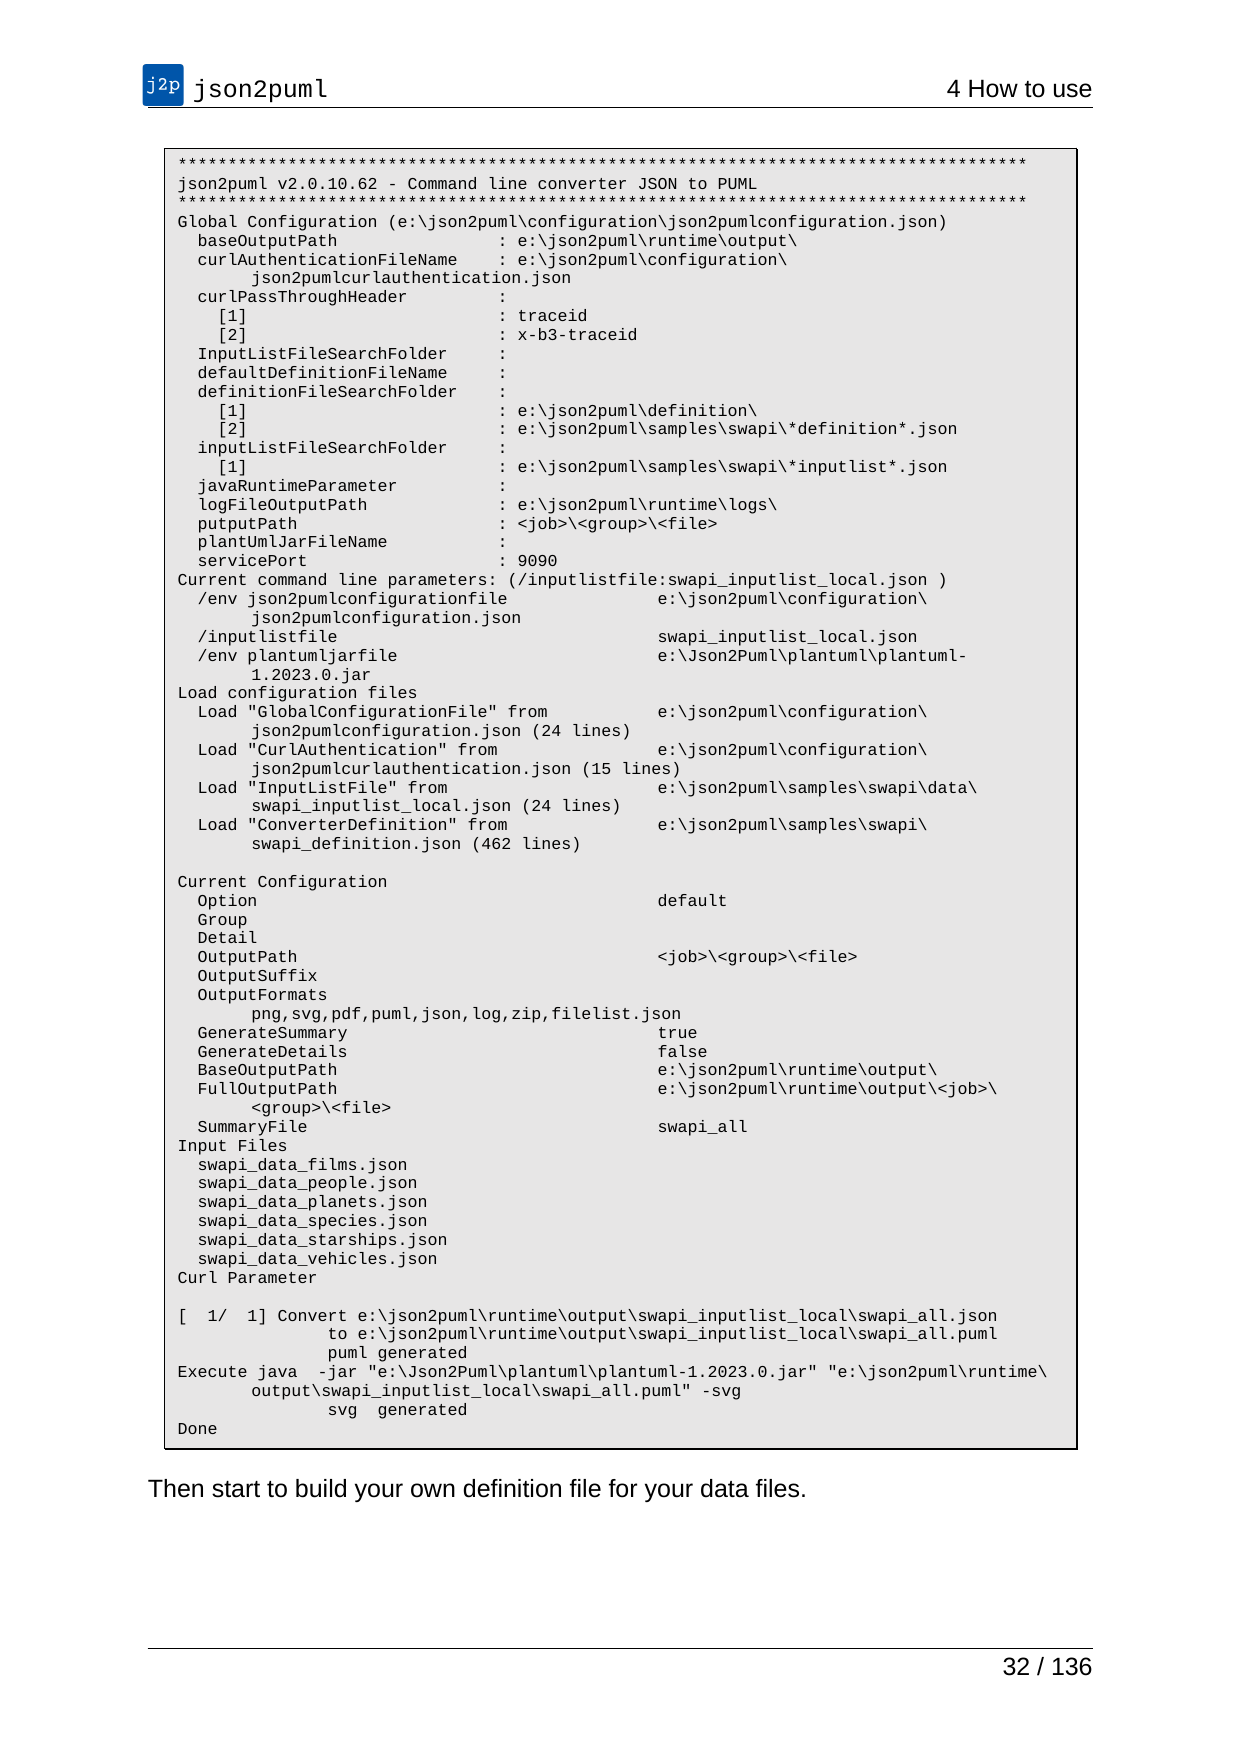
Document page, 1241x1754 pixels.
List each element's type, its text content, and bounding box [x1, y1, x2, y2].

text swapi_data_starships.json [165, 1222, 1076, 1241]
text /env json2pumlconfigurationfile e:\json2puml\configuration\json2pumlconfiguration.json [165, 581, 1076, 619]
text Input Files [165, 1128, 1076, 1147]
text baseOutputPath : e:\json2puml\runtime\output\ [165, 223, 1076, 242]
text [2] : e:\json2puml\samples\swapi\*definition*.json [165, 412, 1076, 430]
text putputPath : <job>\<group>\<file> [165, 506, 1076, 525]
text ************************************************************************************* [165, 149, 1076, 166]
text Detail [165, 921, 1076, 939]
text [2] : x-b3-traceid [165, 317, 1076, 336]
text Done [165, 1411, 1076, 1448]
picture [142, 64, 184, 106]
text curlAuthenticationFileName : e:\json2puml\configuration\json2pumlcurlauthentication.json [165, 242, 1076, 279]
text Load "InputListFile" from e:\json2puml\samples\swapi\data\swapi_inputlist_local.json (24 lines) [165, 770, 1076, 807]
text to e:\json2puml\runtime\output\swapi_inputlist_local\swapi_all.puml [165, 1317, 1076, 1335]
text [ 1/ 1] Convert e:\json2puml\runtime\output\swapi_inputlist_local\swapi_all.json [165, 1298, 1076, 1317]
text InputListFileSearchFolder : [165, 336, 1076, 355]
text inputListFileSearchFolder : [165, 430, 1076, 449]
text GenerateDetails false [165, 1034, 1076, 1053]
text swapi_data_people.json [165, 1166, 1076, 1184]
text Current Configuration [165, 864, 1076, 883]
text OutputPath <job>\<group>\<file> [165, 939, 1076, 958]
text Load configuration files [165, 676, 1076, 694]
text Load "CurlAuthentication" from e:\json2puml\configuration\json2pumlcurlauthentication.json (15 lines) [165, 732, 1076, 770]
text Curl Parameter [165, 1260, 1076, 1279]
text Current command line parameters: (/inputlistfile:swapi_inputlist_local.json ) [165, 562, 1076, 581]
text json2puml v2.0.10.62 - Command line converter JSON to PUML [165, 166, 1076, 185]
text [1] : e:\json2puml\definition\ [165, 393, 1076, 412]
text Load "GlobalConfigurationFile" from e:\json2puml\configuration\json2pumlconfiguration.json (24 lines) [165, 694, 1076, 732]
text /env plantumljarfile e:\Json2Puml\plantuml\plantuml-1.2023.0.jar [165, 638, 1076, 676]
text svg generated [165, 1392, 1076, 1411]
text [1] : e:\json2puml\samples\swapi\*inputlist*.json [165, 449, 1076, 468]
text plantUmlJarFileName : [165, 525, 1076, 543]
text swapi_data_planets.json [165, 1184, 1076, 1203]
text curlPassThroughHeader : [165, 279, 1076, 298]
text definitionFileSearchFolder : [165, 374, 1076, 393]
text GenerateSummary true [165, 1015, 1076, 1034]
text Global Configuration (e:\json2puml\configuration\json2pumlconfiguration.json) [165, 204, 1076, 223]
text BaseOutputPath e:\json2puml\runtime\output\ [165, 1053, 1076, 1071]
text ************************************************************************************* [165, 185, 1076, 204]
text FullOutputPath e:\json2puml\runtime\output\<job>\<group>\<file> [165, 1071, 1076, 1109]
text swapi_data_vehicles.json [165, 1241, 1076, 1260]
text /inputlistfile swapi_inputlist_local.json [165, 619, 1076, 638]
text Execute java -jar "e:\Json2Puml\plantuml\plantuml-1.2023.0.jar" "e:\json2puml\runtime\output\swapi_inputlist_local\swapi_all.puml" -svg [165, 1354, 1076, 1392]
text [1] : traceid [165, 298, 1076, 317]
text defaultDefinitionFileName : [165, 355, 1076, 374]
text OutputFormats png,svg,pdf,puml,json,log,zip,filelist.json [165, 977, 1076, 1015]
text puml generated [165, 1335, 1076, 1354]
text Option default [165, 883, 1076, 902]
text swapi_data_films.json [165, 1147, 1076, 1166]
text swapi_data_species.json [165, 1203, 1076, 1222]
text javaRuntimeParameter : [165, 468, 1076, 487]
text Group [165, 902, 1076, 921]
text SummaryFile swapi_all [165, 1109, 1076, 1128]
text servicePort : 9090 [165, 543, 1076, 562]
text OutputSuffix [165, 958, 1076, 977]
text Load "ConverterDefinition" from e:\json2puml\samples\swapi\swapi_definition.json (462 lines) [165, 807, 1076, 845]
text logFileOutputPath : e:\json2puml\runtime\logs\ [165, 487, 1076, 506]
text Then start to build your own definition file for your data files. [148, 1474, 1093, 1503]
